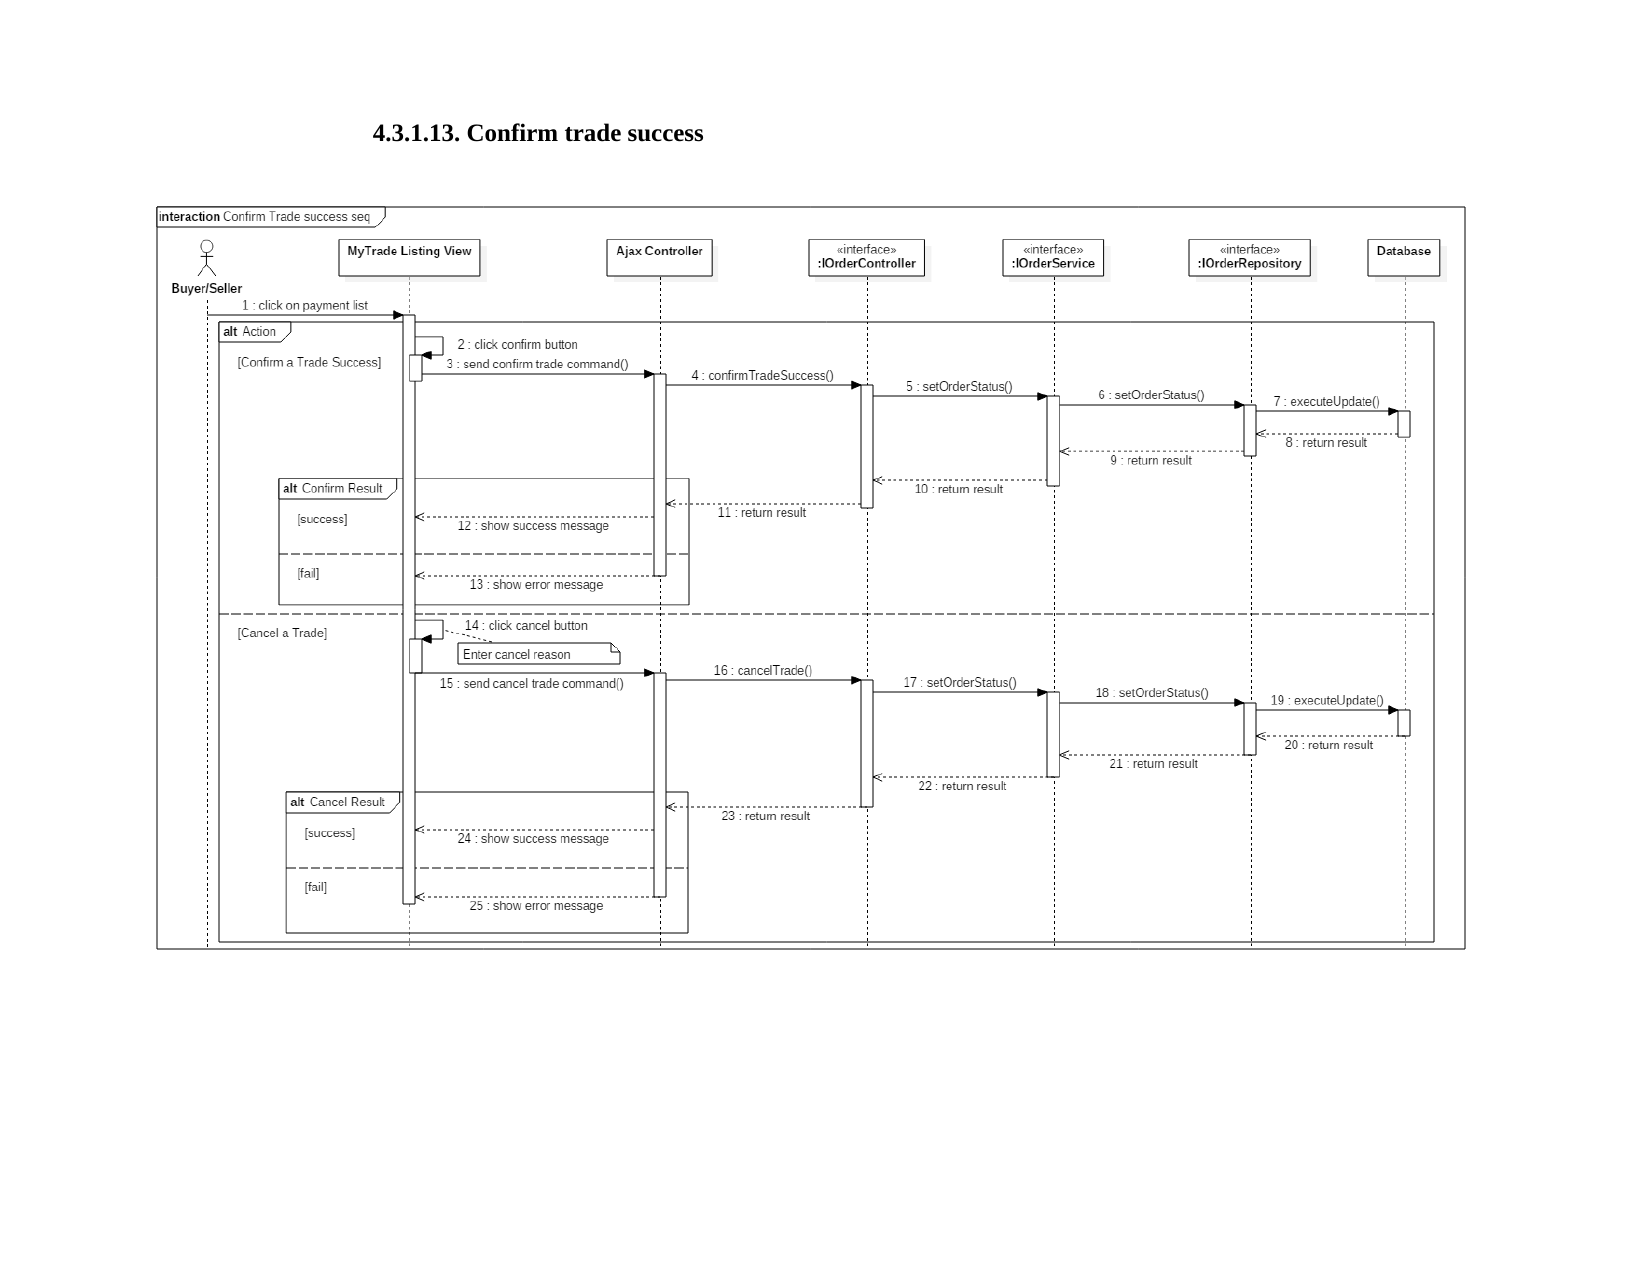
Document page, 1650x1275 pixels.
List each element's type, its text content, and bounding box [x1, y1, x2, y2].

text 4.3.1.13. Confirm trade success [148, 118, 1502, 147]
picture [147, 198, 1502, 986]
